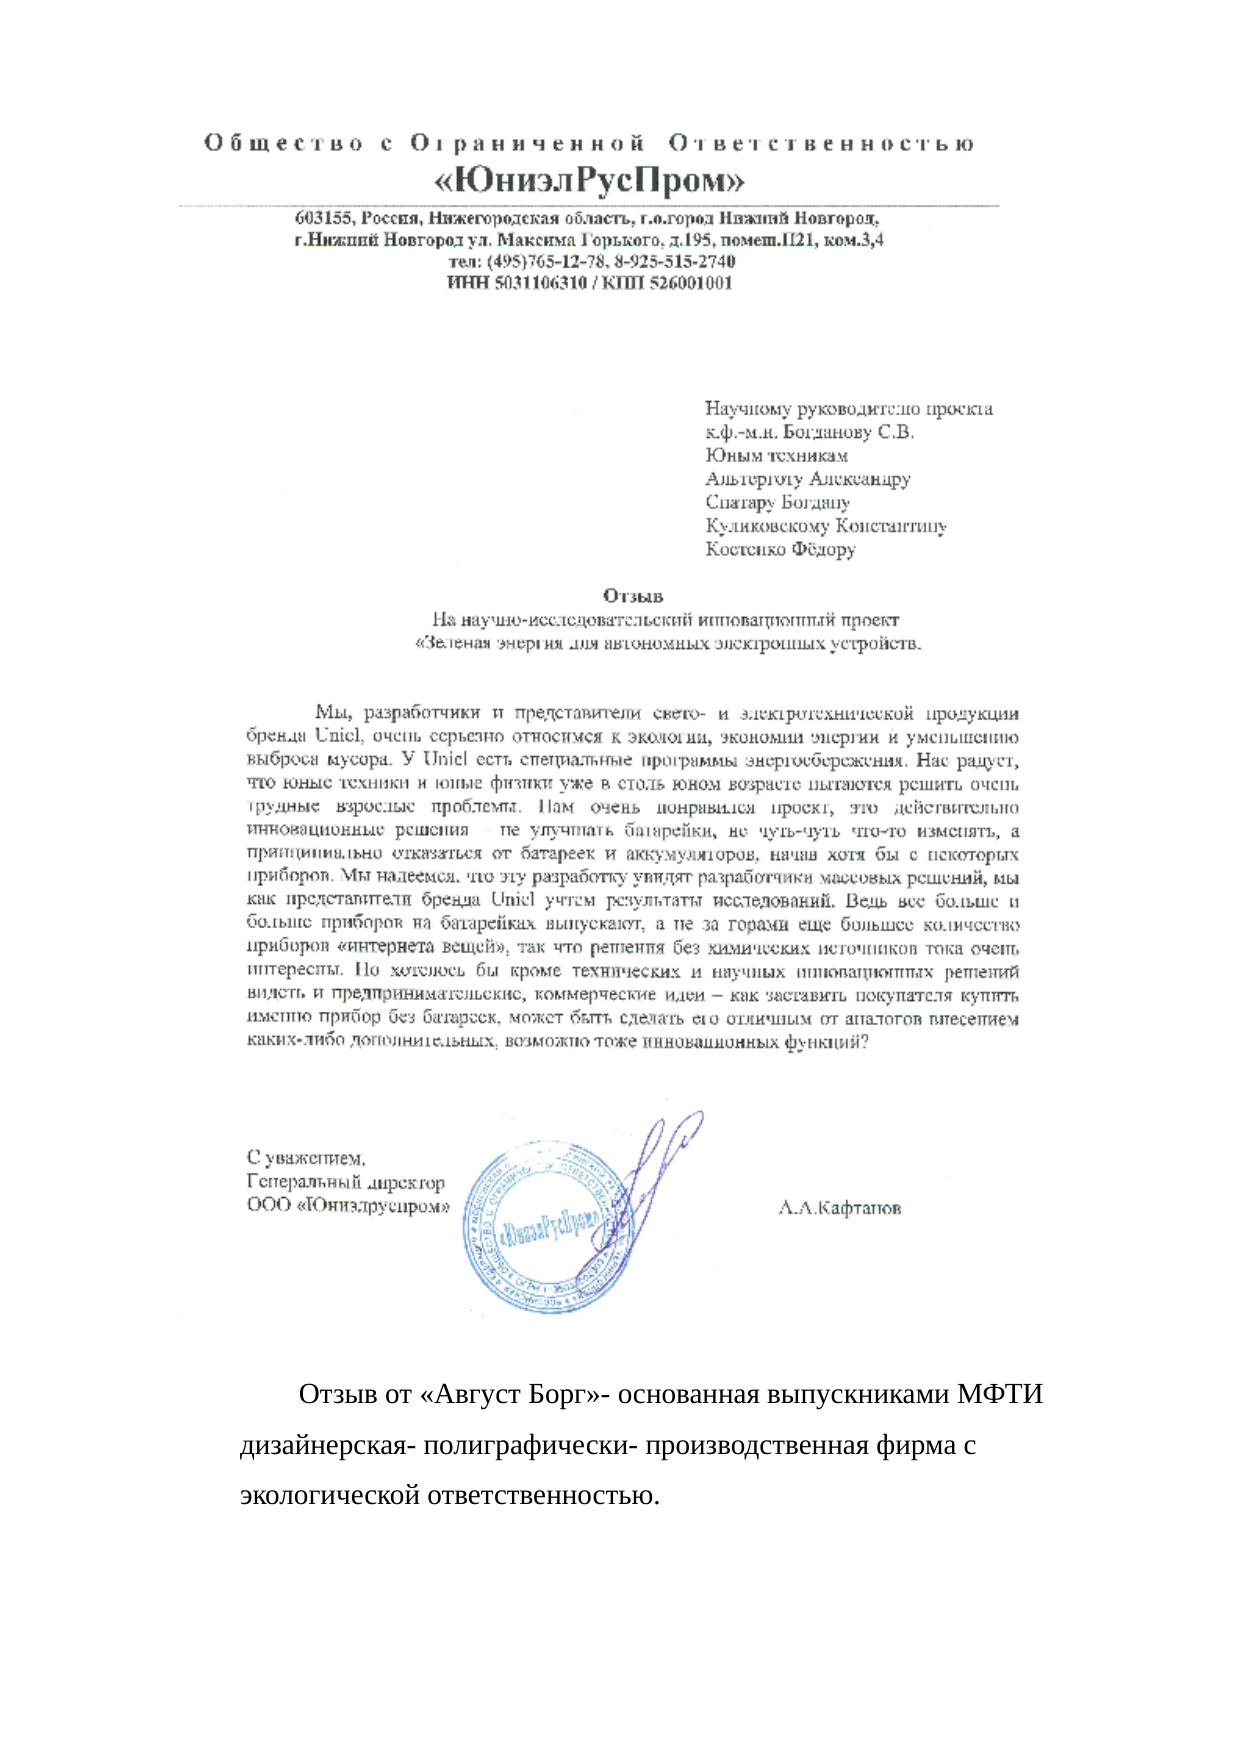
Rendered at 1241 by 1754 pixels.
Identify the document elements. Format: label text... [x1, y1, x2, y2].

picture [177, 118, 1045, 1344]
text Отзыв от «Август Борг»- основанная выпускниками МФТИ дизайнерская- полиграфически- производственная фирма с экологической ответственностью. [240, 1377, 1122, 1511]
